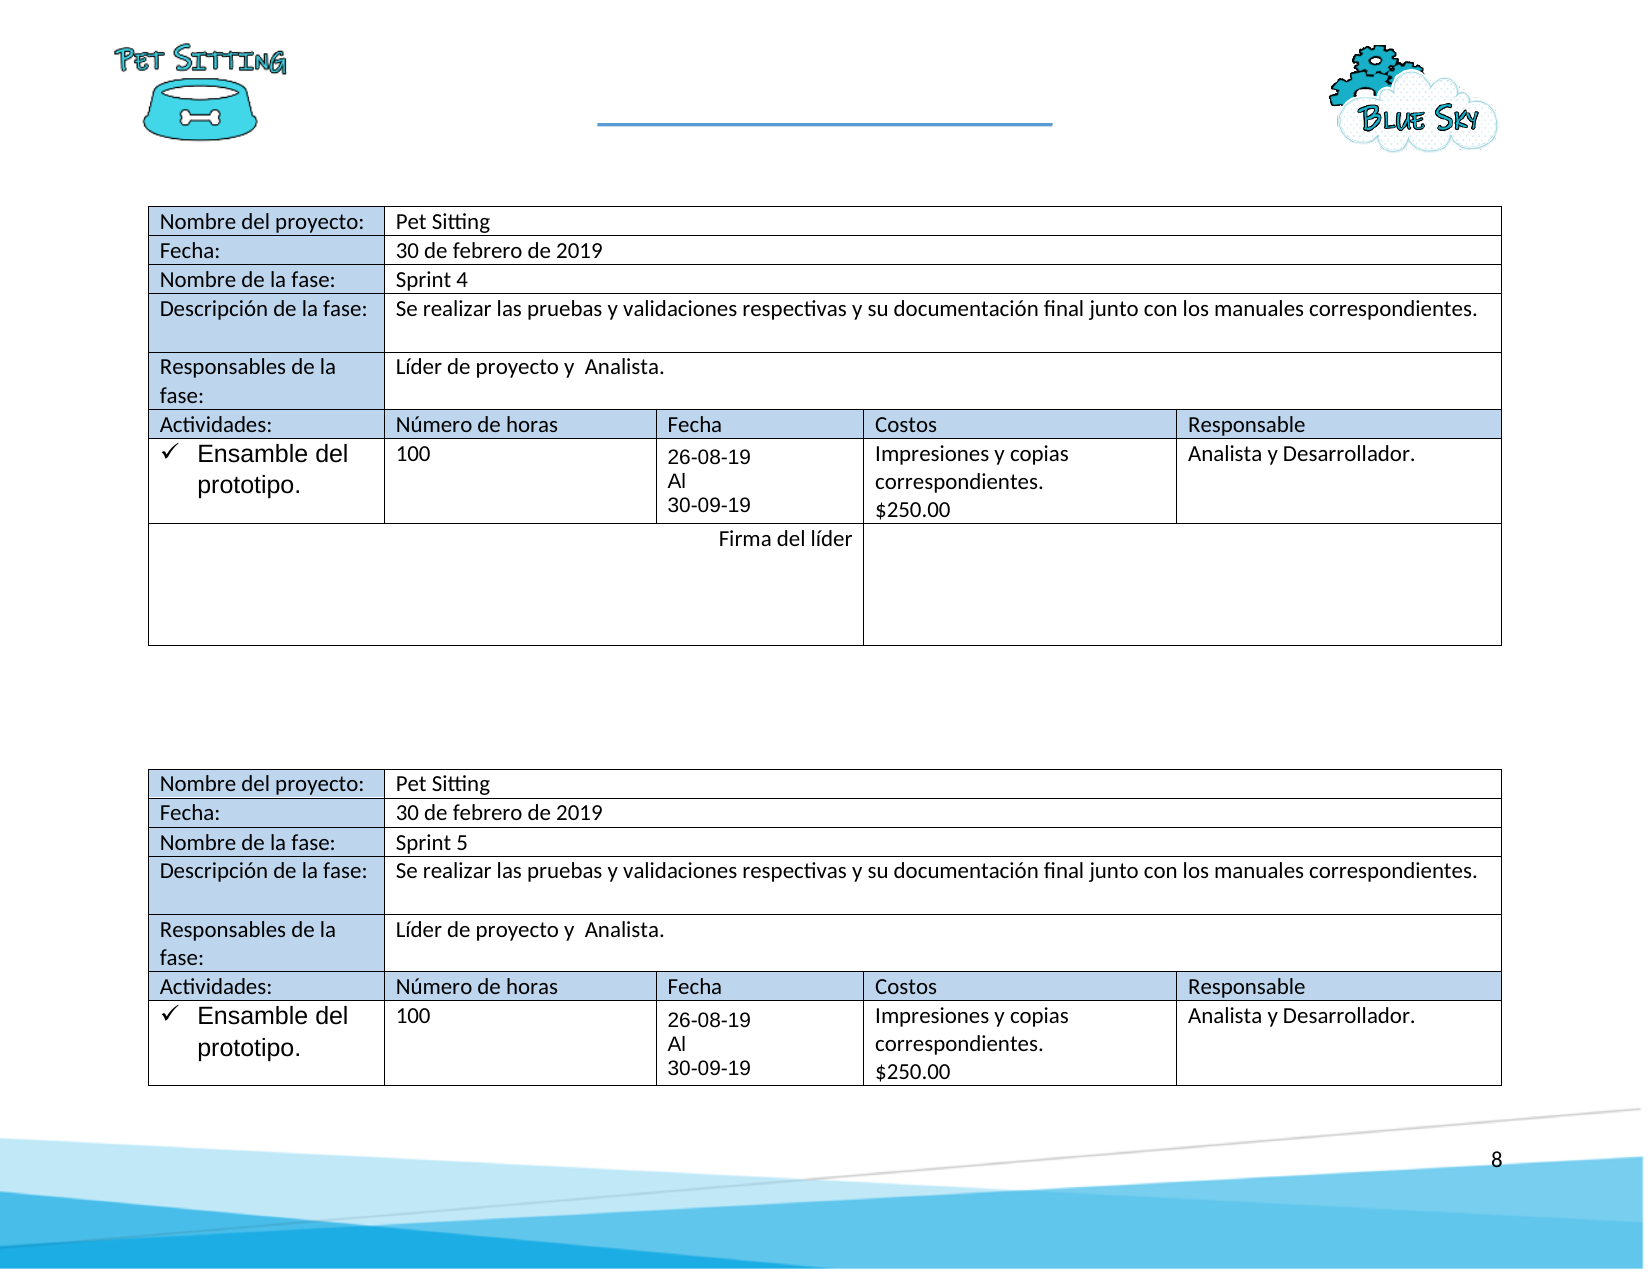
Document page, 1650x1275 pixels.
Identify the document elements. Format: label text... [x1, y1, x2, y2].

table_cell Actividades: [149, 972, 384, 1000]
table_cell Fecha [657, 410, 863, 438]
picture [0, 1099, 1650, 1275]
table_cell Firma del líder [149, 524, 863, 645]
table_cell Número de horas [385, 410, 656, 438]
table_header Pet Sitting [385, 207, 1501, 235]
table_cell Responsable [1177, 972, 1501, 1000]
table_cell Analista y Desarrollador. [1177, 439, 1501, 523]
table_cell Fecha: [149, 799, 384, 827]
table_cell 30 de febrero de 2019 [385, 799, 1501, 827]
table_cell Sprint 4 [385, 265, 1501, 293]
table_cell Número de horas [385, 972, 656, 1000]
table_header Pet Sitting [385, 770, 1501, 797]
table_cell Nombre de la fase: [149, 828, 384, 856]
table_cell Se realizar las pruebas y validaciones respectivas y su documentación final junto con los manuales correspondientes. [385, 294, 1501, 352]
table_cell Impresiones y copias correspondientes. $250.00 [864, 1001, 1176, 1085]
table_cell Analista y Desarrollador. [1177, 1001, 1501, 1085]
table_cell Costos [864, 410, 1176, 438]
table_cell 26-08-19 Al 30-09-19 [657, 439, 863, 523]
picture [107, 31, 296, 148]
table_cell Líder de proyecto y Analista. [385, 915, 1501, 971]
table_cell Sprint 5 [385, 828, 1501, 856]
table_cell 100 [385, 1001, 656, 1085]
table_header Nombre del proyecto: [149, 770, 384, 797]
table_cell Descripción de la fase: [149, 294, 384, 352]
picture [1323, 45, 1503, 157]
table_cell Costos [864, 972, 1176, 1000]
table_cell 26-08-19 Al 30-09-19 [657, 1001, 863, 1085]
table_cell Fecha: [149, 236, 384, 264]
table_cell Descripción de la fase: [149, 857, 384, 914]
table_cell Actividades: [149, 410, 384, 438]
table_cell Responsables de la fase: [149, 353, 384, 409]
table_cell [864, 524, 1501, 645]
table_cell Fecha [657, 972, 863, 1000]
table_cell Líder de proyecto y Analista. [385, 353, 1501, 409]
table_cell Responsable [1177, 410, 1501, 438]
table_header Nombre del proyecto: [149, 207, 384, 235]
table_cell Impresiones y copias correspondientes. $250.00 [864, 439, 1176, 523]
table_cell 30 de febrero de 2019 [385, 236, 1501, 264]
table_cell Nombre de la fase: [149, 265, 384, 293]
table_cell 100 [385, 439, 656, 523]
table_cell Responsables de la fase: [149, 915, 384, 971]
table_cell Ensamble del prototipo. [149, 439, 384, 523]
table_cell Ensamble del prototipo. [149, 1001, 384, 1085]
table_cell Se realizar las pruebas y validaciones respectivas y su documentación final junto con los manuales correspondientes. [385, 857, 1501, 914]
